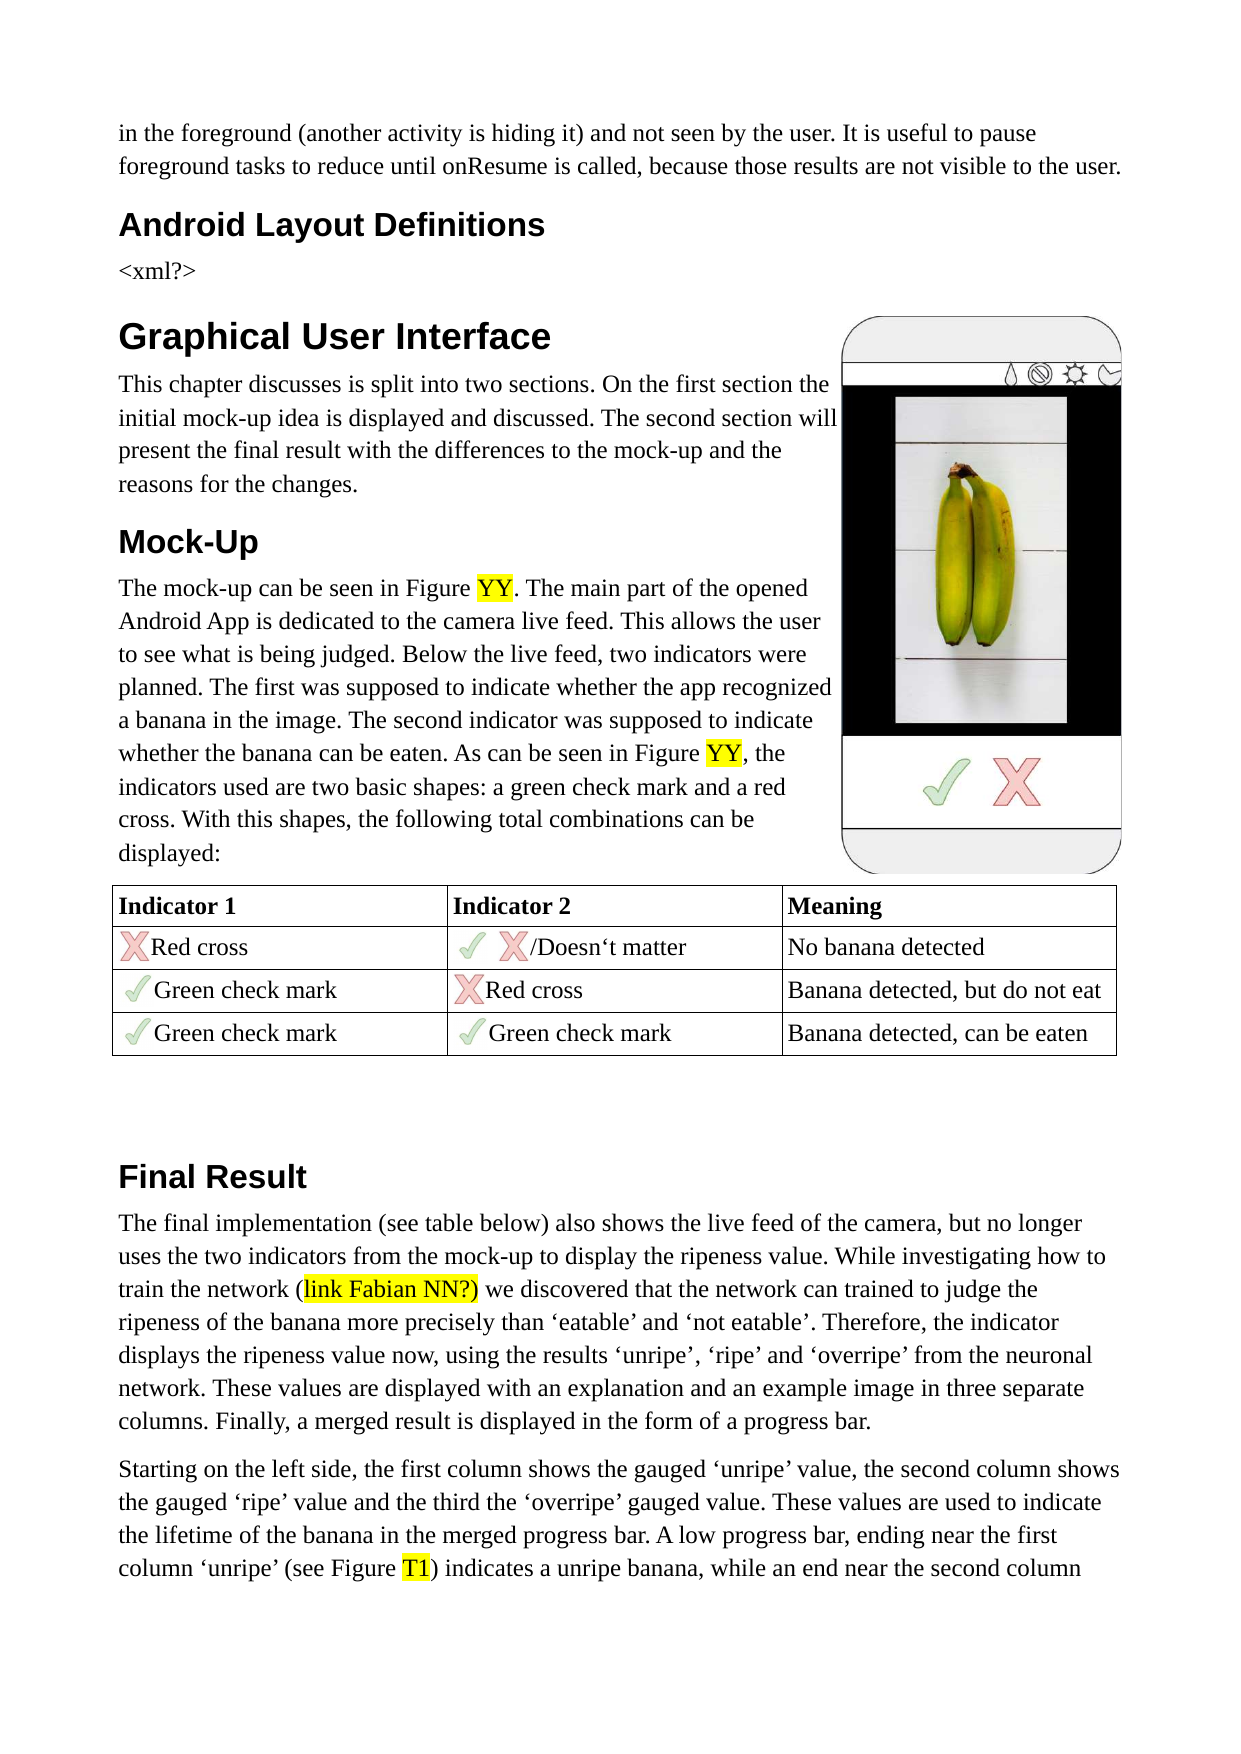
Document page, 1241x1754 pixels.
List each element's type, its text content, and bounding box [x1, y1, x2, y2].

subtitle Android Layout Definitions [118, 205, 1122, 243]
table_cell Green check mark [113, 970, 447, 1012]
text The mock-up can be seen in Figure YY. The main part of the opened Android App is dedicated to the camera live feed. This allows the user to see what is being judged. Below the live feed, two indicators were planned. The first was supposed to indicate whether the app recognized a banana in the image. The second indicator was supposed to indicate whether the banana can be eaten. As can be seen in Figure YY, the indicators used are two basic shapes: a green check mark and a red cross. With this shapes, the following total combinations can be displayed: [118, 573, 841, 866]
table_cell No banana detected [783, 927, 1116, 969]
picture [497, 930, 530, 963]
subtitle Mock-Up [118, 522, 841, 561]
text <xml?> [118, 256, 1122, 285]
list This chapter discusses is split into two sections. On the first section the initial mock-up idea is displayed and discussed. The second section will present the final result with the differences to the mock-up and the reasons for the changes. [118, 369, 841, 497]
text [118, 118, 1122, 180]
list The final implementation (see table below) also shows the live feed of the camera, but no longer uses the two indicators from the mock-up to display the ripeness value. While investigating how to train the network (link Fabian NN?) we discovered that the network can trained to judge the ripeness of the banana more precisely than ‘eatable’ and ‘not eatable’. Therefore, the indicator displays the ripeness value now, using the results ‘unripe’, ‘ripe’ and ‘overripe’ from the neuronal network. These values are displayed with an explanation and an example image in three separate columns. Finally, a merged result is displayed in the form of a progress bar. [118, 1208, 1122, 1435]
table_cell Green check mark [113, 1013, 447, 1055]
picture [118, 973, 154, 1007]
picture [118, 930, 151, 963]
table_header Meaning [783, 886, 1116, 926]
picture [841, 316, 1122, 874]
picture [118, 1016, 154, 1050]
picture [452, 930, 489, 964]
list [118, 1454, 1122, 1581]
table_header Indicator 1 [113, 886, 447, 926]
subtitle Final Result [118, 1157, 1122, 1195]
table_cell Red cross [448, 970, 782, 1012]
picture [452, 973, 486, 1006]
picture [452, 1016, 489, 1050]
table_header Indicator 2 [448, 886, 782, 926]
table_cell Green check mark [448, 1013, 782, 1055]
table_cell Banana detected, can be eaten [783, 1013, 1116, 1055]
table_cell /Doesn‘t matter [448, 927, 782, 969]
subtitle Graphical User Interface [118, 314, 1122, 357]
table_cell Banana detected, but do not eat [783, 970, 1116, 1012]
table_cell Red cross [113, 927, 447, 969]
